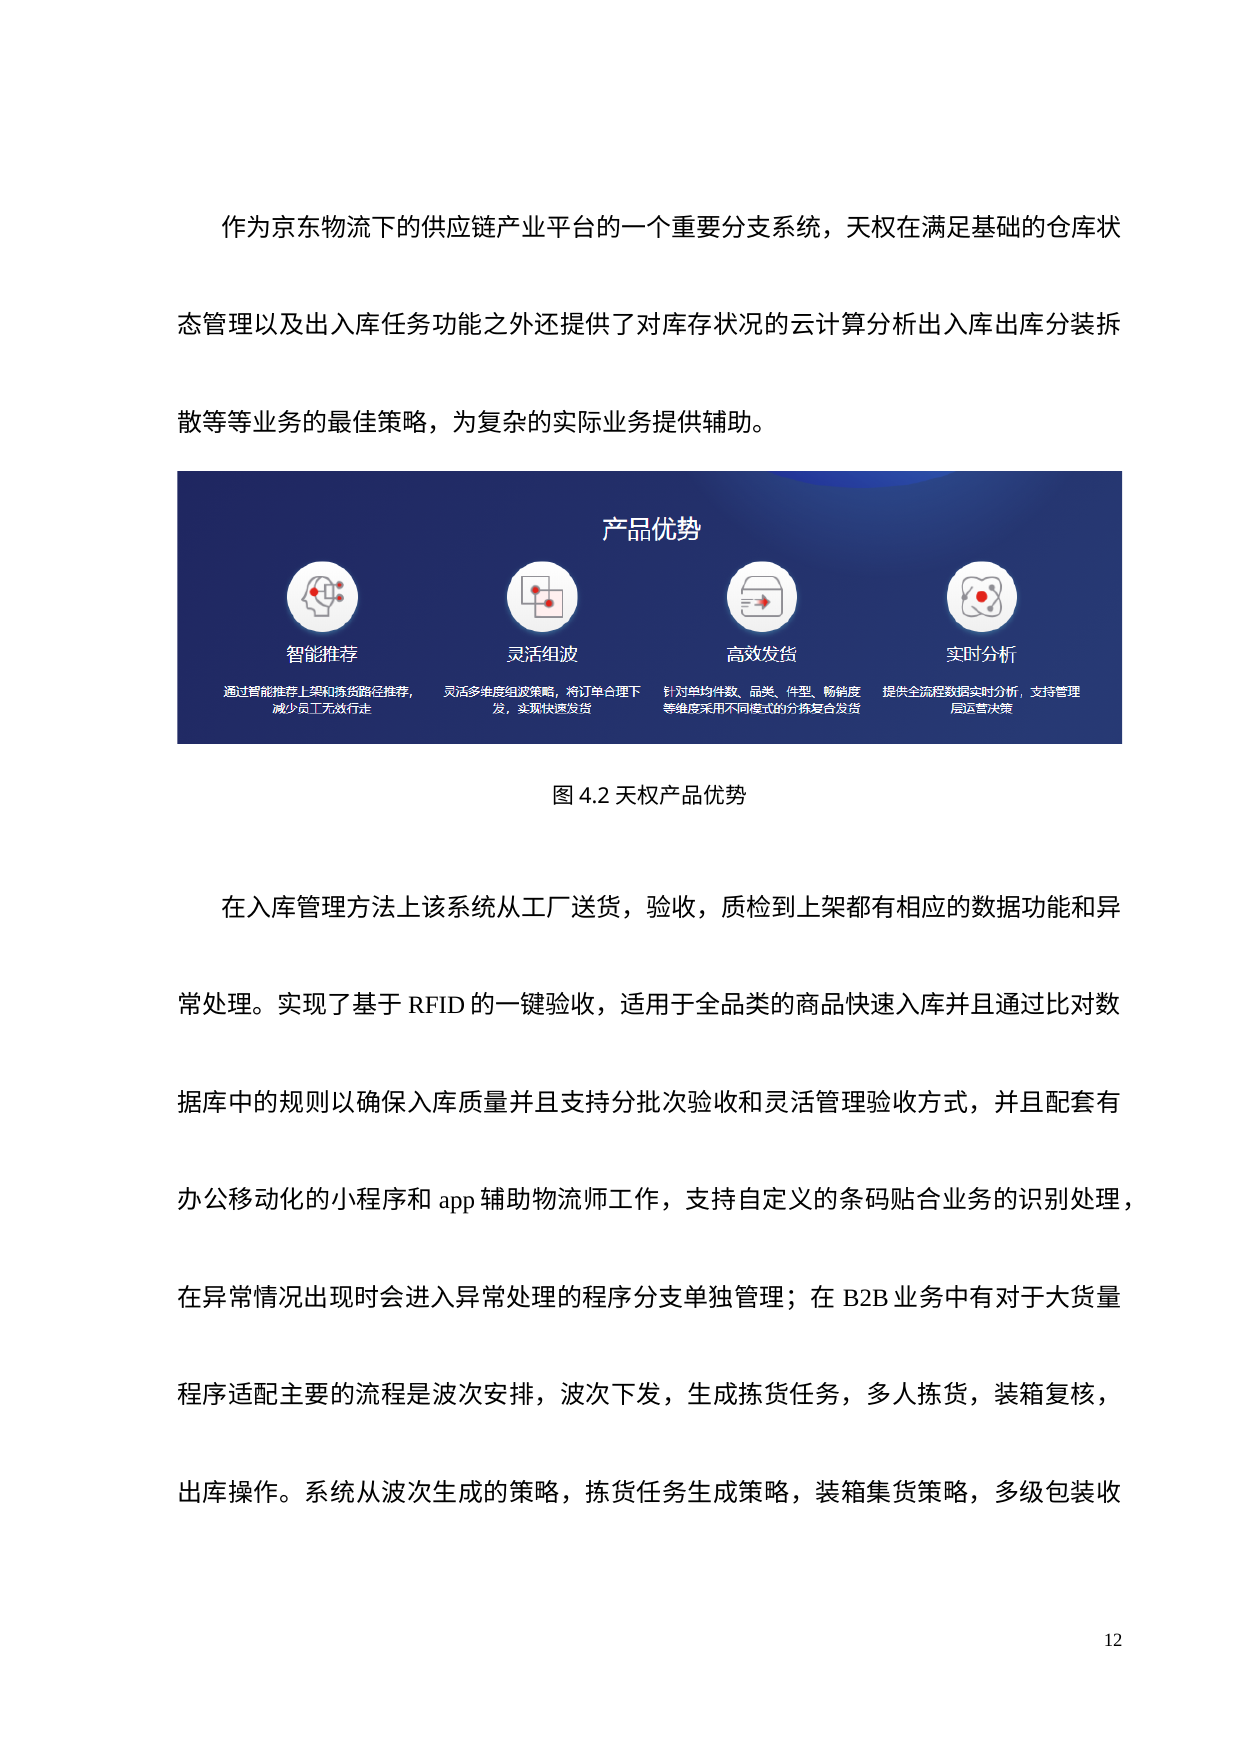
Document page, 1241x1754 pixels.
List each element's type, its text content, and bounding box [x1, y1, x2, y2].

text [177, 873, 1122, 1523]
text 作为京东物流下的供应链产业平台的一个重要分支系统，天权在满足基础的仓库状态管理以及出入库任务功能之外还提供了对库存状况的云计算分析出入库出库分装拆散等等业务的最佳策略，为复杂的实际业务提供辅助。 [177, 193, 1122, 453]
text 图4.2 天权产品优势 [177, 778, 1122, 810]
picture [177, 471, 1123, 744]
